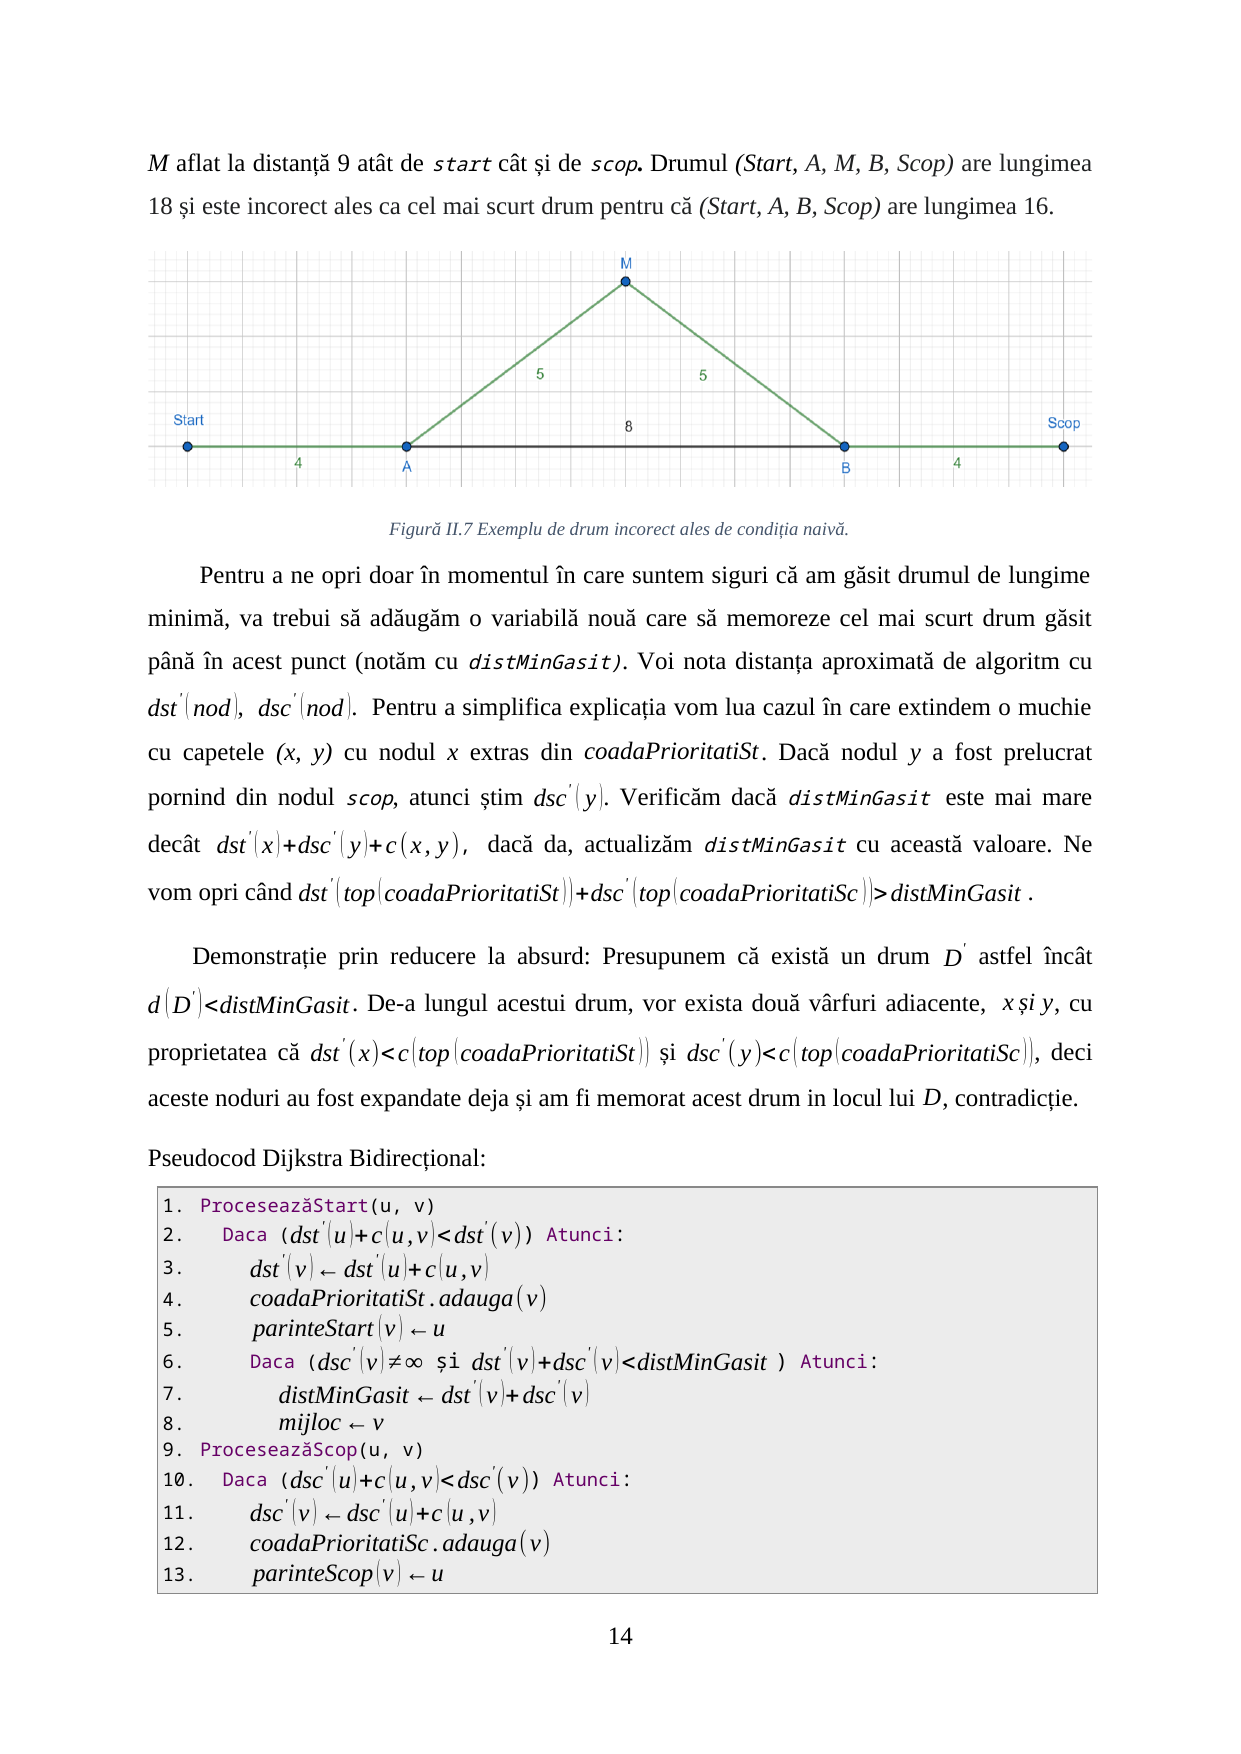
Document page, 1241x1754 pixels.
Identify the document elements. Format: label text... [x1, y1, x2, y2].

list Daca ( și ) Atunci: [158, 1338, 1097, 1371]
list ProceseazăStart(u, v) [158, 1188, 1097, 1212]
list Daca () Atunci: [158, 1456, 1097, 1489]
text Pentru a ne opri doar în momentul în care suntem siguri că am găsit drumul de lungime minimă, va trebui să adăugăm o variabilă nouă care să memoreze cel mai scurt drum găsit până în acest punct (notăm cu distMinGasit). Voi nota distanța aproximată de algoritm cu , . Pentru a simplifica explicația vom lua cazul în care extindem o muchie cu capetele (x, y) cu nodul x extras din . Dacă nodul y a fost prelucrat pornind din nodul scop, atunci știm . Verificăm dacă distMinGasit este mai mare decât , dacă da, actualizăm distMinGasit cu această valoare. Ne vom opri când . [148, 560, 1092, 909]
text Pseudocod Dijkstra Bidirecțional: [148, 1143, 1092, 1172]
list ProceseazăScop(u, v) [158, 1431, 1097, 1456]
text Demonstrație prin reducere la absurd: Presupunem că există un drum astfel încât . De-a lungul acestui drum, vor exista două vârfuri adiacente, , cu proprietatea că și , deci aceste noduri au fost expandate deja și am fi memorat acest drum in locul lui , contradicție. [148, 940, 1092, 1112]
list Daca () Atunci: [158, 1212, 1097, 1244]
picture [148, 251, 1093, 487]
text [148, 148, 1092, 220]
